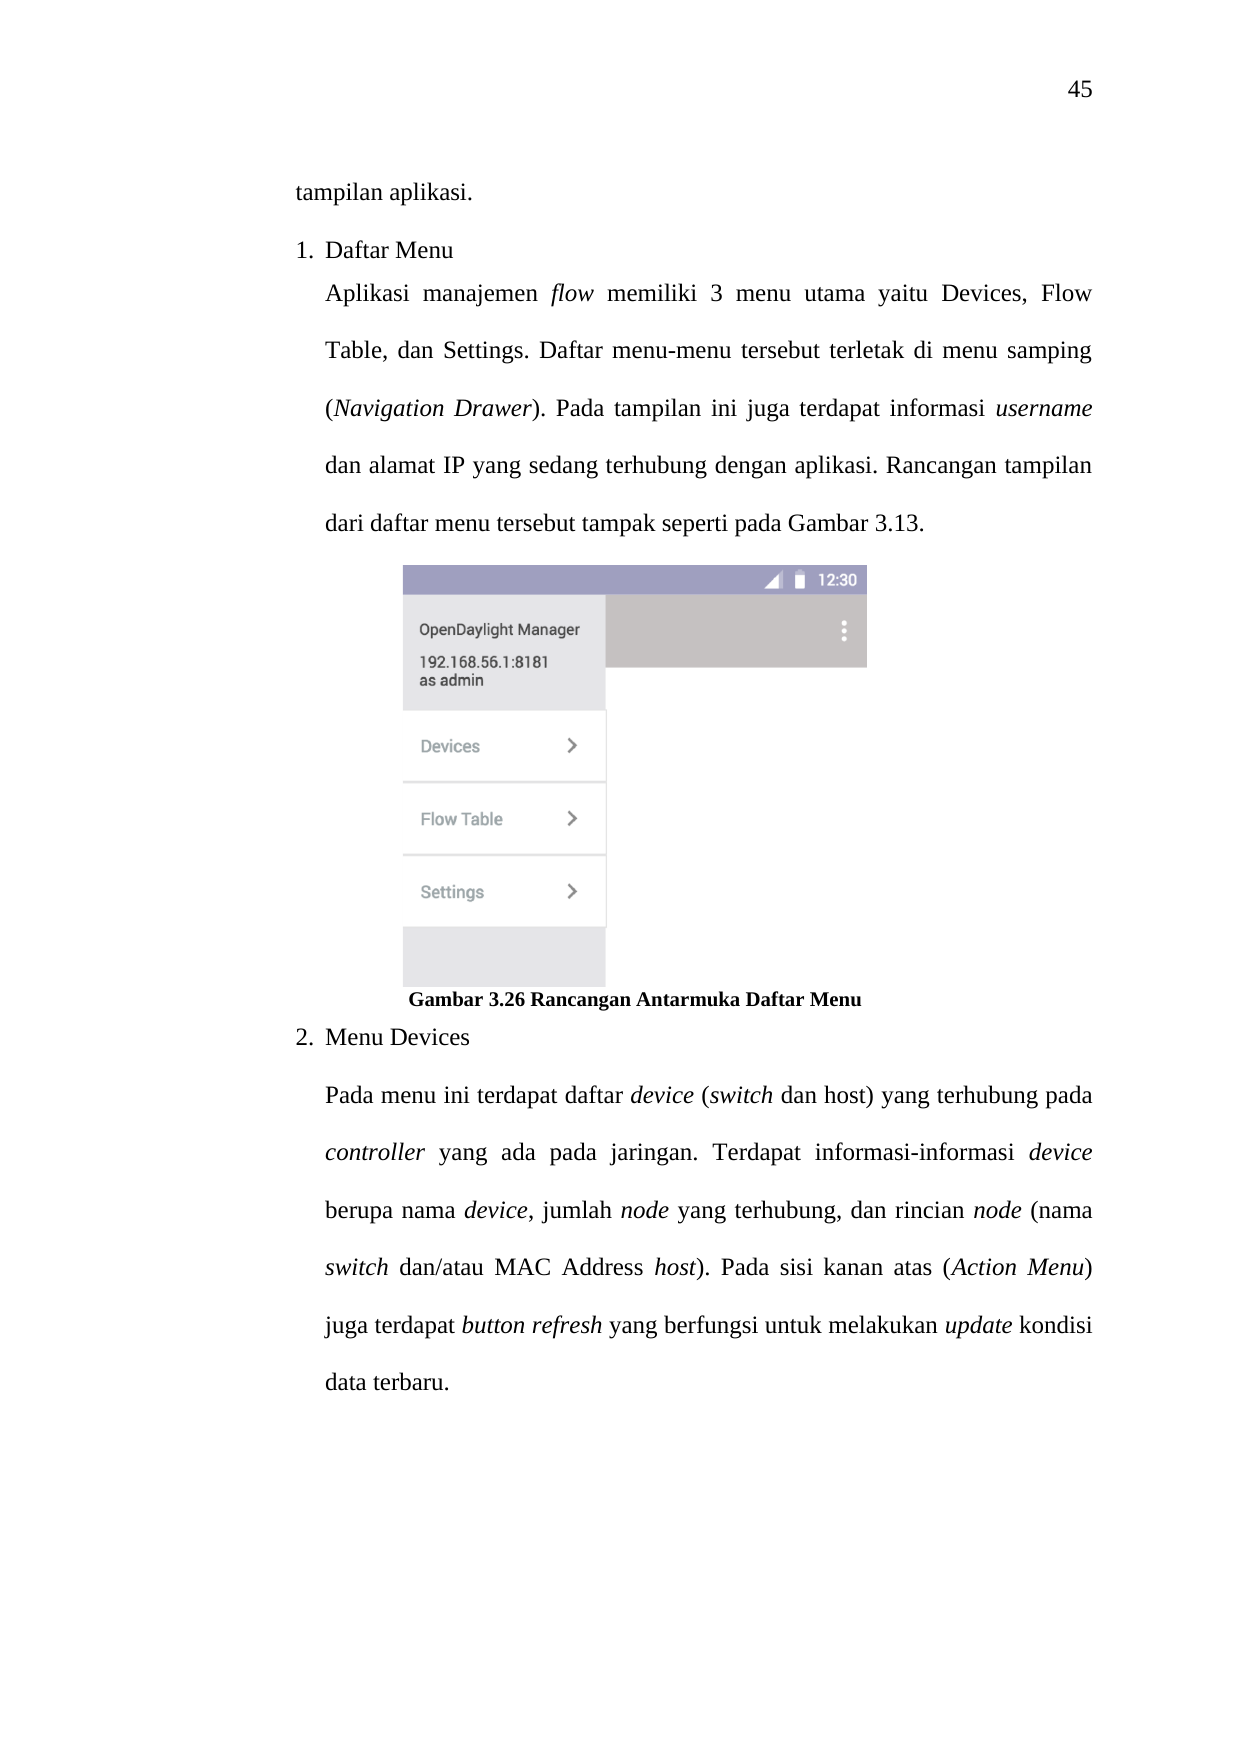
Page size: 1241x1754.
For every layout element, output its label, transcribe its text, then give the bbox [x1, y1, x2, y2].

list Menu Devices [295, 1022, 1092, 1051]
list Daftar Menu [295, 235, 1092, 263]
picture [402, 565, 867, 987]
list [295, 177, 1092, 206]
list Aplikasi manajemen flow memiliki 3 menu utama yaitu Devices, Flow Table, dan Settings. Daftar menu-menu tersebut terletak di menu samping (Navigation Drawer). Pada tampilan ini juga terdapat informasi username dan alamat IP yang sedang terhubung dengan aplikasi. Rancangan tampilan dari daftar menu tersebut tampak seperti pada Gambar 3.13. [325, 278, 1092, 537]
list Pada menu ini terdapat daftar device (switch dan host) yang terhubung pada controller yang ada pada jaringan. Terdapat informasi-informasi device berupa nama device, jumlah node yang terhubung, dan rincian node (nama switch dan/atau MAC Address host). Pada sisi kanan atas (Action Menu) juga terdapat button refresh yang berfungsi untuk melakukan update kondisi data terbaru. [325, 1080, 1092, 1396]
